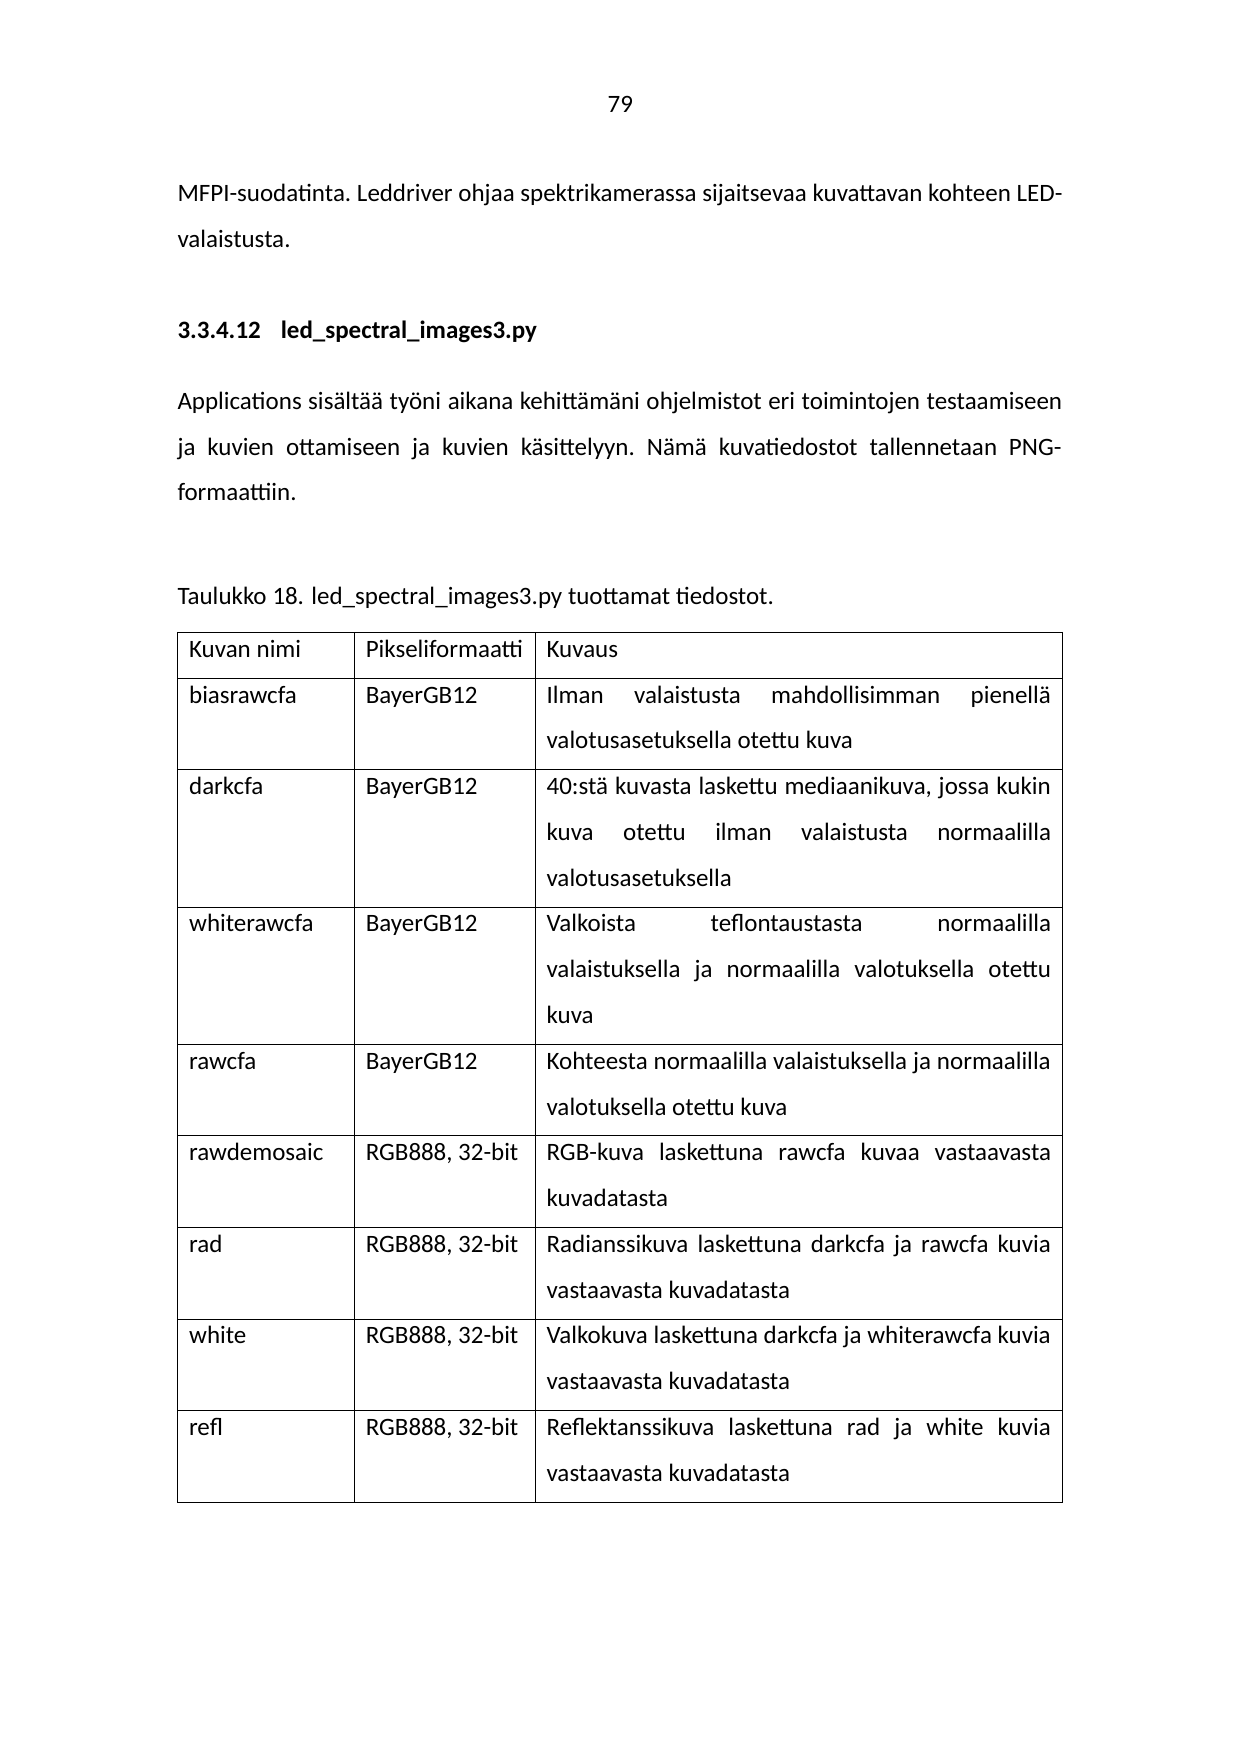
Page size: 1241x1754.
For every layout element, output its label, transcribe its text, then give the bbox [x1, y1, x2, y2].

table_cell rawdemosaic [178, 1136, 354, 1227]
table_cell 40:stä kuvasta laskettu mediaanikuva, jossa kukin kuva otettu ilman valaistusta normaalilla valotusasetuksella [536, 770, 1062, 907]
subtitle led_spectral_images3.py [177, 314, 1063, 345]
table_cell BayerGB12 [355, 679, 535, 769]
table_cell rad [178, 1228, 354, 1318]
table_cell RGB888, 32-bit [355, 1411, 535, 1502]
table_cell white [178, 1320, 354, 1410]
table_cell Kohteesta normaalilla valaistuksella ja normaalilla valotuksella otettu kuva [536, 1045, 1062, 1135]
table_cell rawcfa [178, 1045, 354, 1135]
table_cell whiterawcfa [178, 908, 354, 1044]
text Taulukko 18. led_spectral_images3.py tuottamat tiedostot. [177, 581, 1063, 611]
table_cell biasrawcfa [178, 679, 354, 769]
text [177, 177, 1063, 253]
table_cell Valkoista teflontaustasta normaalilla valaistuksella ja normaalilla valotuksella otettu kuva [536, 908, 1062, 1044]
table_cell RGB888, 32-bit [355, 1136, 535, 1227]
table_header Kuvan nimi [178, 633, 354, 678]
table_header Kuvaus [536, 633, 1062, 678]
table_cell RGB888, 32-bit [355, 1228, 535, 1318]
table_cell RGB-kuva laskettuna rawcfa kuvaa vastaavasta kuvadatasta [536, 1136, 1062, 1227]
table_cell Radianssikuva laskettuna darkcfa ja rawcfa kuvia vastaavasta kuvadatasta [536, 1228, 1062, 1318]
table_cell Valkokuva laskettuna darkcfa ja whiterawcfa kuvia vastaavasta kuvadatasta [536, 1320, 1062, 1410]
table_header Pikseliformaatti [355, 633, 535, 678]
table_cell BayerGB12 [355, 908, 535, 1044]
table_cell RGB888, 32-bit [355, 1320, 535, 1410]
table_cell refl [178, 1411, 354, 1502]
table_cell BayerGB12 [355, 770, 535, 907]
text Applications sisältää työni aikana kehittämäni ohjelmistot eri toimintojen testaamiseen ja kuvien ottamiseen ja kuvien käsittelyyn. Nämä kuvatiedostot tallennetaan PNG-formaattiin. [177, 385, 1063, 507]
table_cell Reflektanssikuva laskettuna rad ja white kuvia vastaavasta kuvadatasta [536, 1411, 1062, 1502]
table_cell darkcfa [178, 770, 354, 907]
table_cell Ilman valaistusta mahdollisimman pienellä valotusasetuksella otettu kuva [536, 679, 1062, 769]
table_cell BayerGB12 [355, 1045, 535, 1135]
